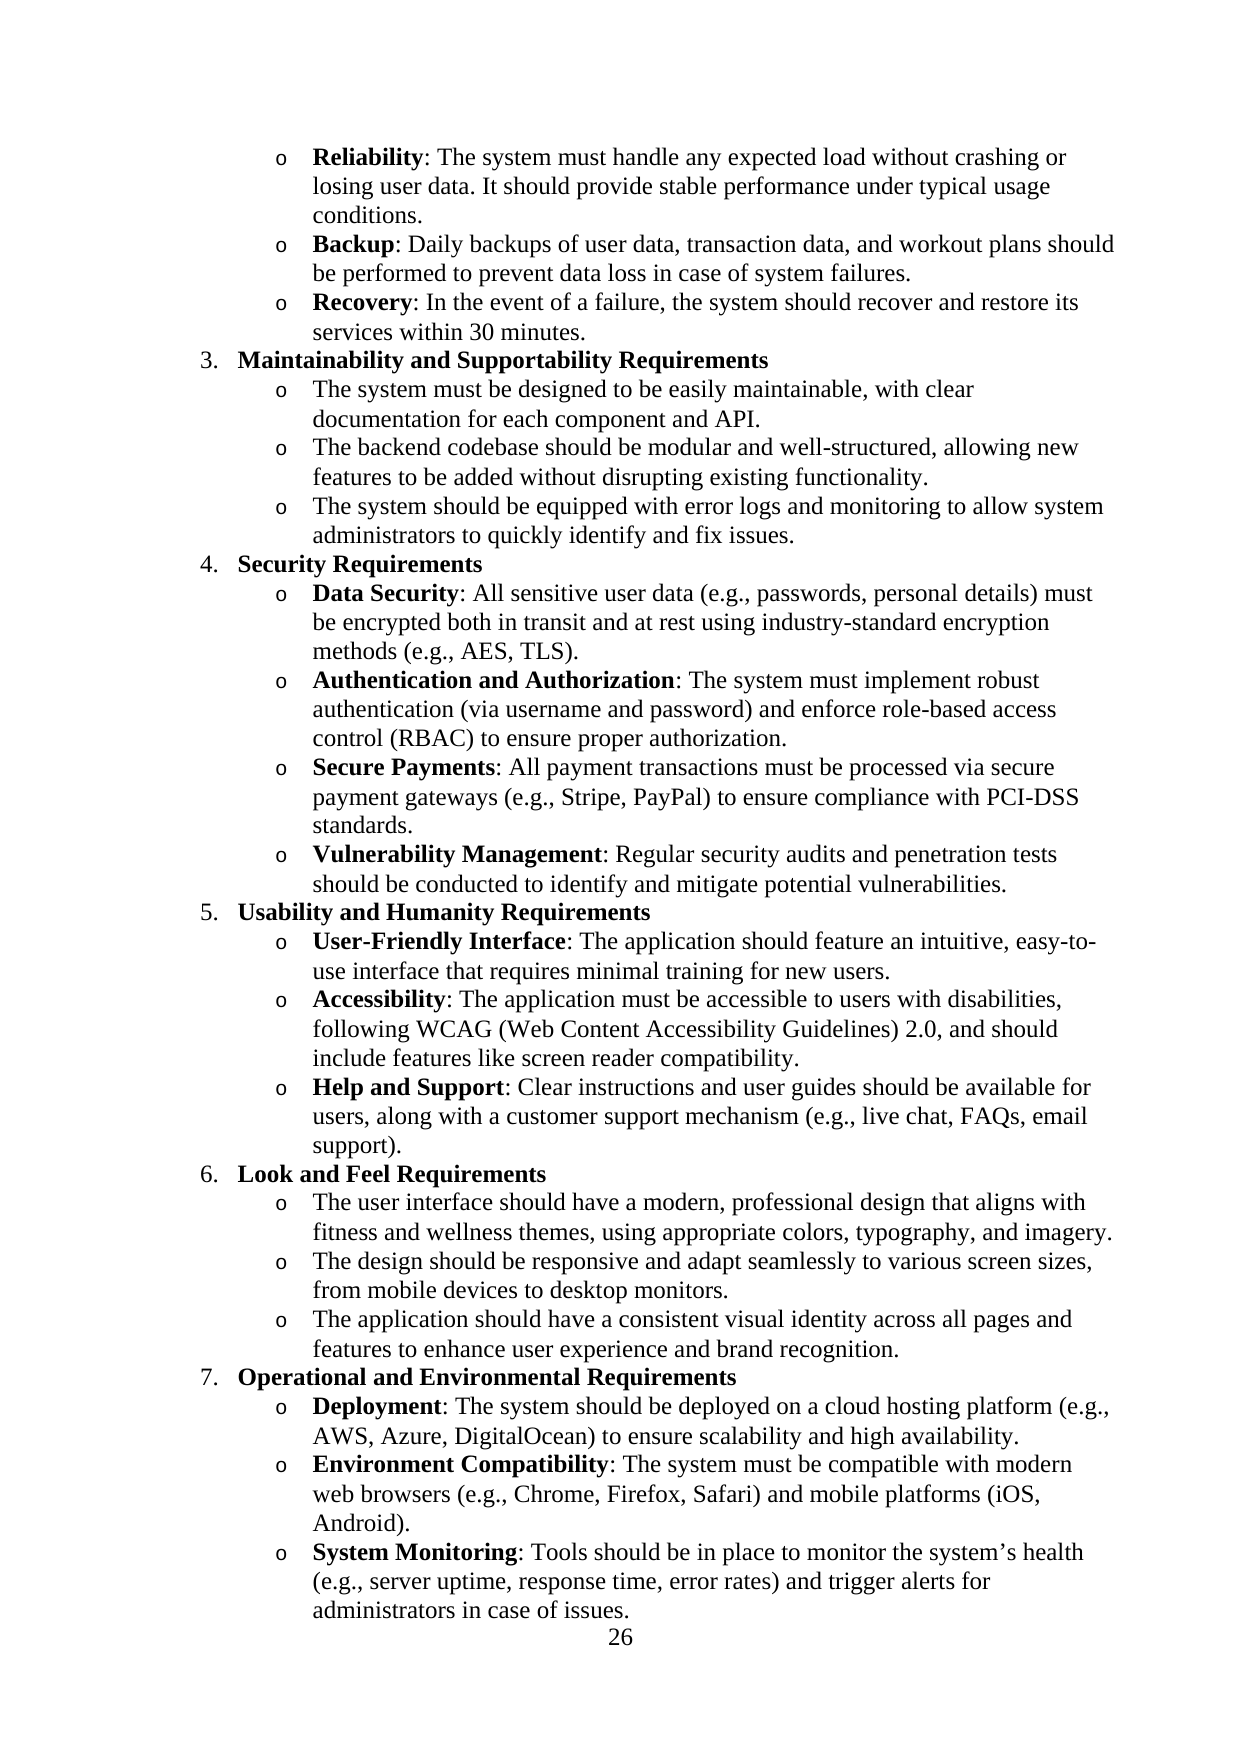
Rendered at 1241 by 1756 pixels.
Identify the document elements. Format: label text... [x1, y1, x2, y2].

list The system should be equipped with error logs and monitoring to allow system administrators to quickly identify and fix issues. [275, 491, 1115, 549]
list Vulnerability Management: Regular security audits and penetration tests should be conducted to identify and mitigate potential vulnerabilities. [275, 839, 1115, 897]
list System Monitoring: Tools should be in place to monitor the system’s health (e.g., server uptime, response time, error rates) and trigger alerts for administrators in case of issues. [275, 1537, 1115, 1624]
list The design should be responsive and adapt seamlessly to various screen sizes, from mobile devices to desktop monitors. [275, 1246, 1115, 1304]
list User-Friendly Interface: The application should feature an intuitive, easy-to-use interface that requires minimal training for new users. [275, 926, 1115, 984]
list Maintainability and Supportability Requirements [200, 345, 1115, 374]
list Secure Payments: All payment transactions must be processed via secure payment gateways (e.g., Stripe, PayPal) to ensure compliance with PCI-DSS standards. [275, 752, 1115, 839]
list The backend codebase should be modular and well-structured, allowing new features to be added without disrupting existing functionality. [275, 432, 1115, 491]
list The application should have a consistent visual identity across all pages and features to enhance user experience and brand recognition. [275, 1304, 1115, 1362]
list Accessibility: The application must be accessible to users with disabilities, following WCAG (Web Content Accessibility Guidelines) 2.0, and should include features like screen reader compatibility. [275, 984, 1115, 1072]
list Deployment: The system should be deployed on a cloud hosting platform (e.g., AWS, Azure, DigitalOcean) to ensure scalability and high availability. [275, 1391, 1115, 1449]
list Backup: Daily backups of user data, transaction data, and workout plans should be performed to prevent data loss in case of system failures. [275, 229, 1115, 287]
list Operational and Environmental Requirements [200, 1362, 1115, 1391]
list Look and Feel Requirements [200, 1159, 1115, 1187]
list Usability and Humanity Requirements [200, 897, 1115, 926]
list Reliability: The system must handle any expected load without crashing or losing user data. It should provide stable performance under typical usage conditions. [275, 142, 1115, 229]
list Authentication and Authorization: The system must implement robust authentication (via username and password) and enforce role-based access control (RBAC) to ensure proper authorization. [275, 665, 1115, 752]
list Recovery: In the event of a failure, the system should recover and restore its services within 30 minutes. [275, 287, 1115, 345]
list The system must be designed to be easily maintainable, with clear documentation for each component and API. [275, 374, 1115, 432]
list Data Security: All sensitive user data (e.g., passwords, personal details) must be encrypted both in transit and at rest using industry-standard encryption methods (e.g., AES, TLS). [275, 578, 1115, 665]
list Environment Compatibility: The system must be compatible with modern web browsers (e.g., Chrome, Firefox, Safari) and mobile platforms (iOS, Android). [275, 1449, 1115, 1537]
list The user interface should have a modern, professional design that aligns with fitness and wellness themes, using appropriate colors, typography, and imagery. [275, 1187, 1115, 1246]
list Help and Support: Clear instructions and user guides should be available for users, along with a customer support mechanism (e.g., live chat, FAQs, email support). [275, 1072, 1115, 1159]
list Security Requirements [200, 549, 1115, 578]
